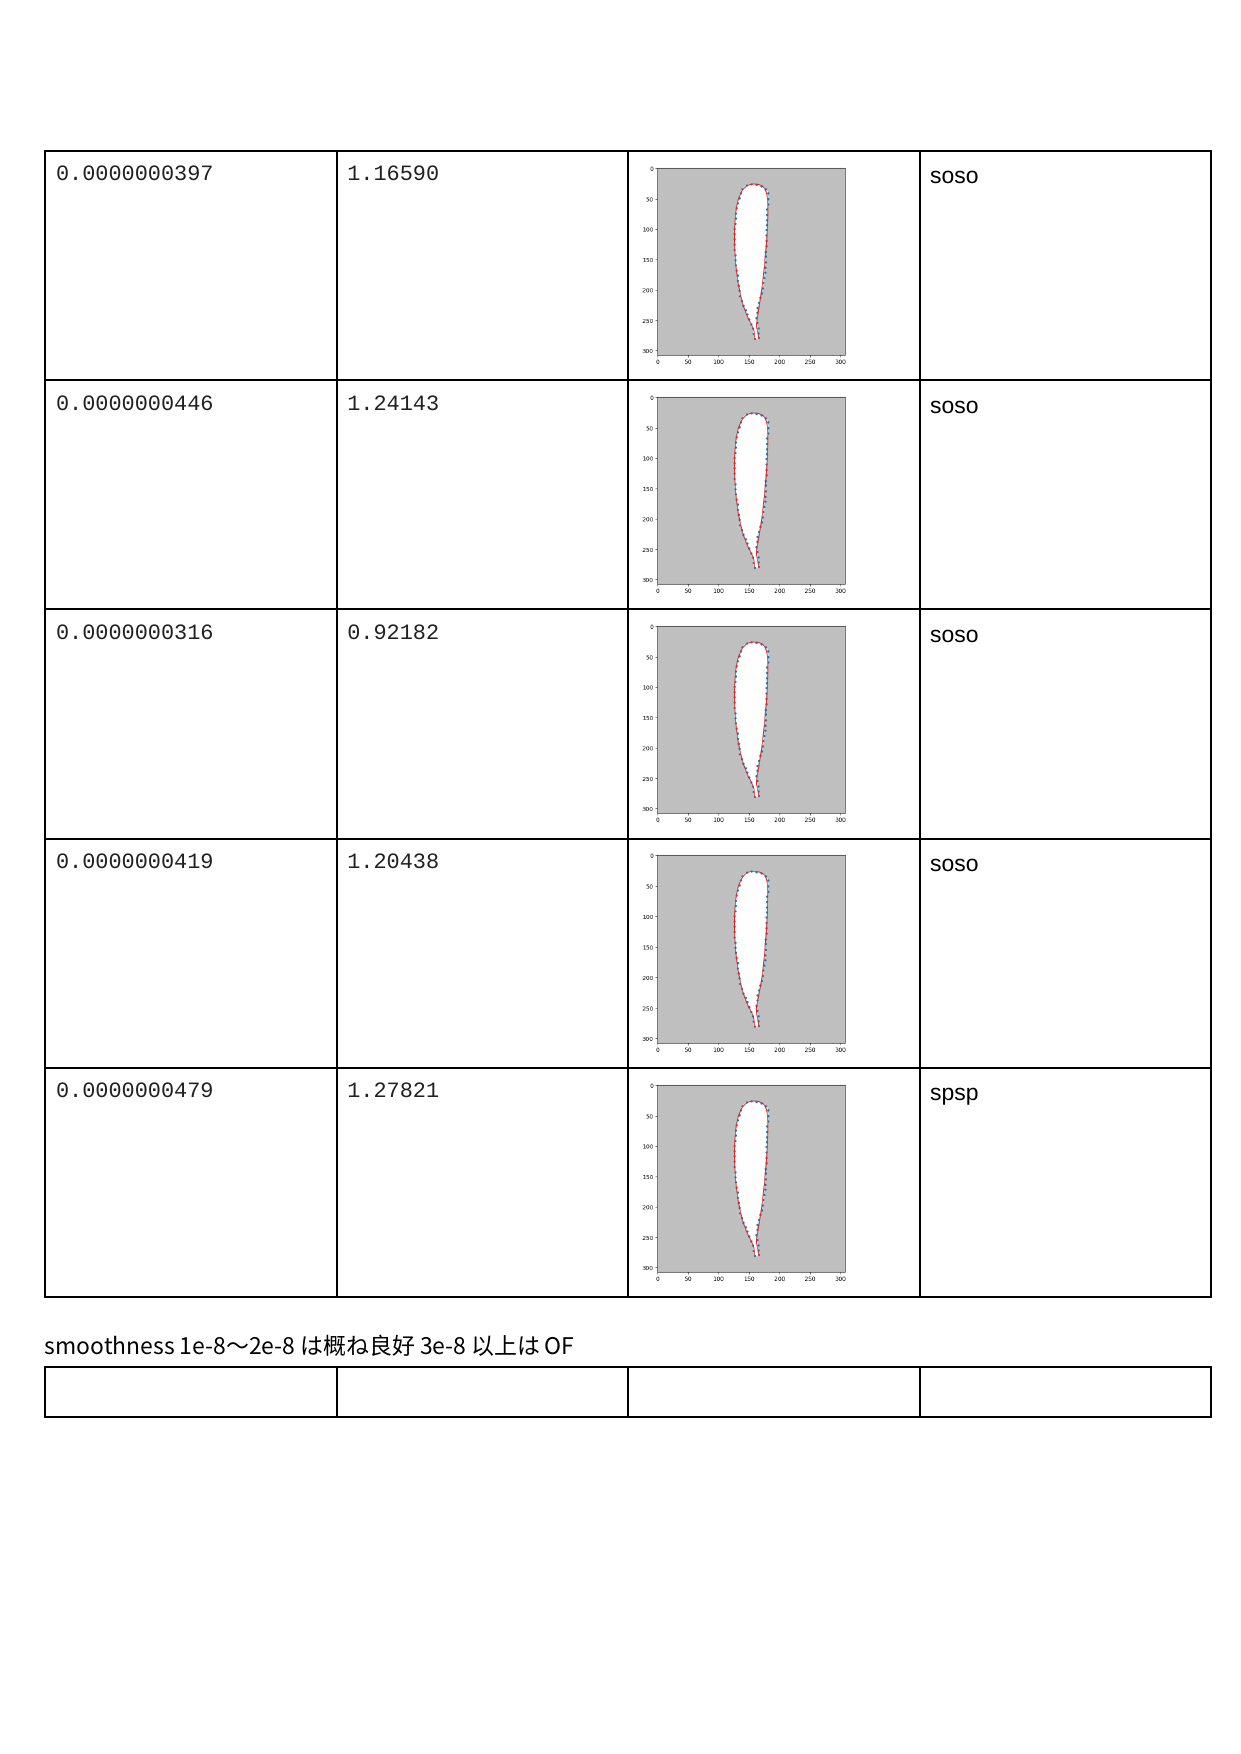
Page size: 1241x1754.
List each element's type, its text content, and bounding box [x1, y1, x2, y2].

table_cell 0.0000000397 [46, 152, 336, 379]
table_cell [629, 610, 919, 837]
table_header [46, 1368, 336, 1416]
table_cell soso [921, 840, 1210, 1067]
table_cell 0.0000000479 [46, 1069, 336, 1296]
table_cell [629, 152, 919, 379]
table_cell soso [921, 610, 1210, 837]
table_cell 0.0000000316 [46, 610, 336, 837]
table_cell [629, 1069, 919, 1296]
picture [638, 391, 850, 598]
picture [638, 162, 850, 369]
table_cell [629, 381, 919, 608]
table_cell 1.27821 [338, 1069, 627, 1296]
text smoothness 1e-8〜2e-8 は概ね良好 3e-8 以上はOF [44, 1328, 1210, 1361]
picture [638, 850, 850, 1057]
table_cell 1.20438 [338, 840, 627, 1067]
picture [638, 620, 850, 827]
table_cell 1.16590 [338, 152, 627, 379]
table_cell 0.0000000446 [46, 381, 336, 608]
table_cell 0.0000000419 [46, 840, 336, 1067]
table_cell spsp [921, 1069, 1210, 1296]
picture [638, 1079, 850, 1286]
table_cell soso [921, 381, 1210, 608]
table_header [921, 1368, 1210, 1416]
table_header [338, 1368, 627, 1416]
table_cell 1.24143 [338, 381, 627, 608]
table_cell 0.92182 [338, 610, 627, 837]
table_cell [629, 840, 919, 1067]
table_cell soso [921, 152, 1210, 379]
table_header [629, 1368, 919, 1416]
